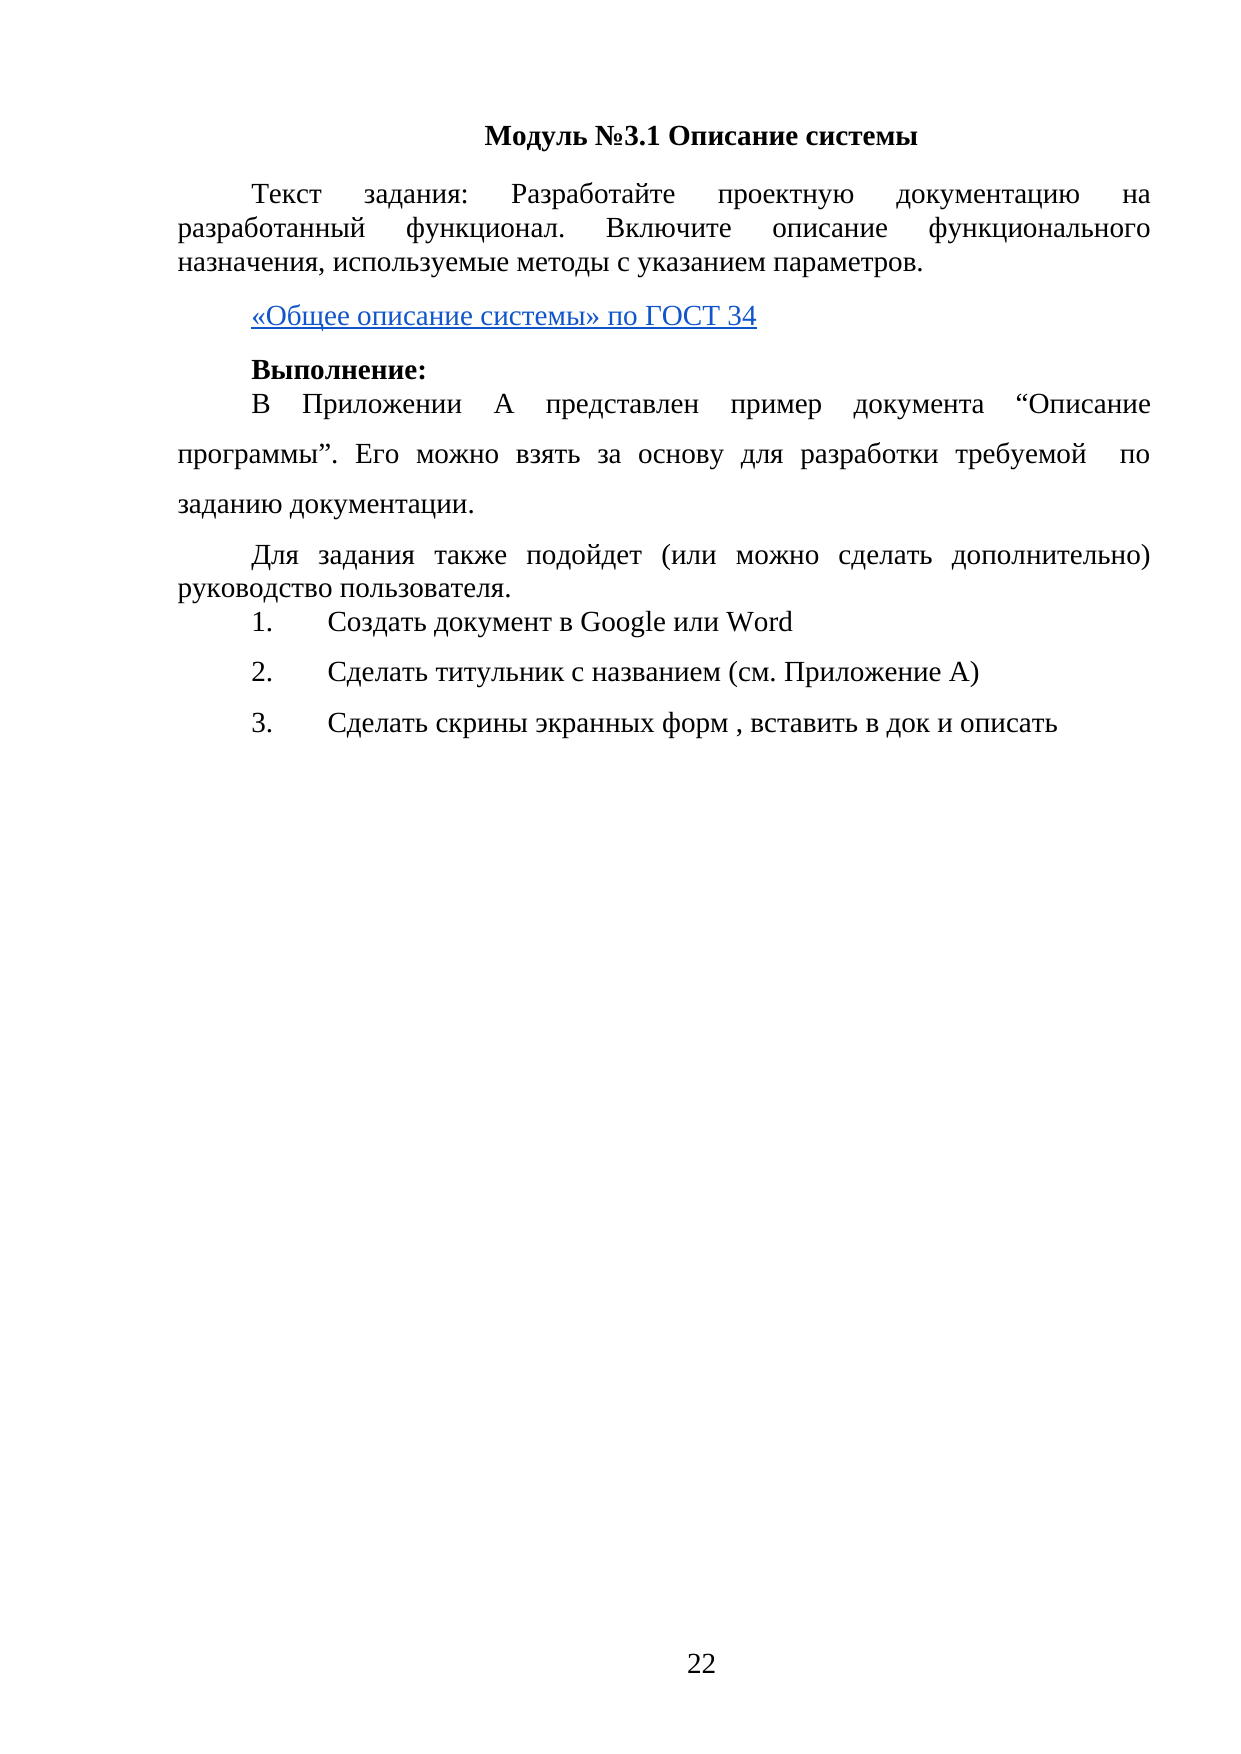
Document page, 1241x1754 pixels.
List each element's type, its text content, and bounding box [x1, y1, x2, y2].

subtitle Модуль №3.1 Описание системы [177, 118, 1152, 152]
text Текст задания: Разработайте проектную документацию на разработанный функционал. Включите описание функционального назначения, используемые методы с указанием параметров. [177, 177, 1152, 277]
text Для задания также подойдет (или можно сделать дополнительно) руководство пользователя. [177, 537, 1152, 604]
list Сделать титульник с названием (см. Приложение А) [177, 654, 1152, 688]
text В Приложении А представлен пример документа “Описание программы”. Его можно взять за основу для разработки требуемой по заданию документации. [177, 386, 1152, 520]
text Выполнение: [177, 352, 1152, 386]
text «Общее описание системы» по ГОСТ 34 [177, 298, 1152, 332]
list Сделать скрины экранных форм , вставить в док и описать [177, 705, 1152, 738]
list Создать документ в Google или Word [177, 604, 1152, 638]
